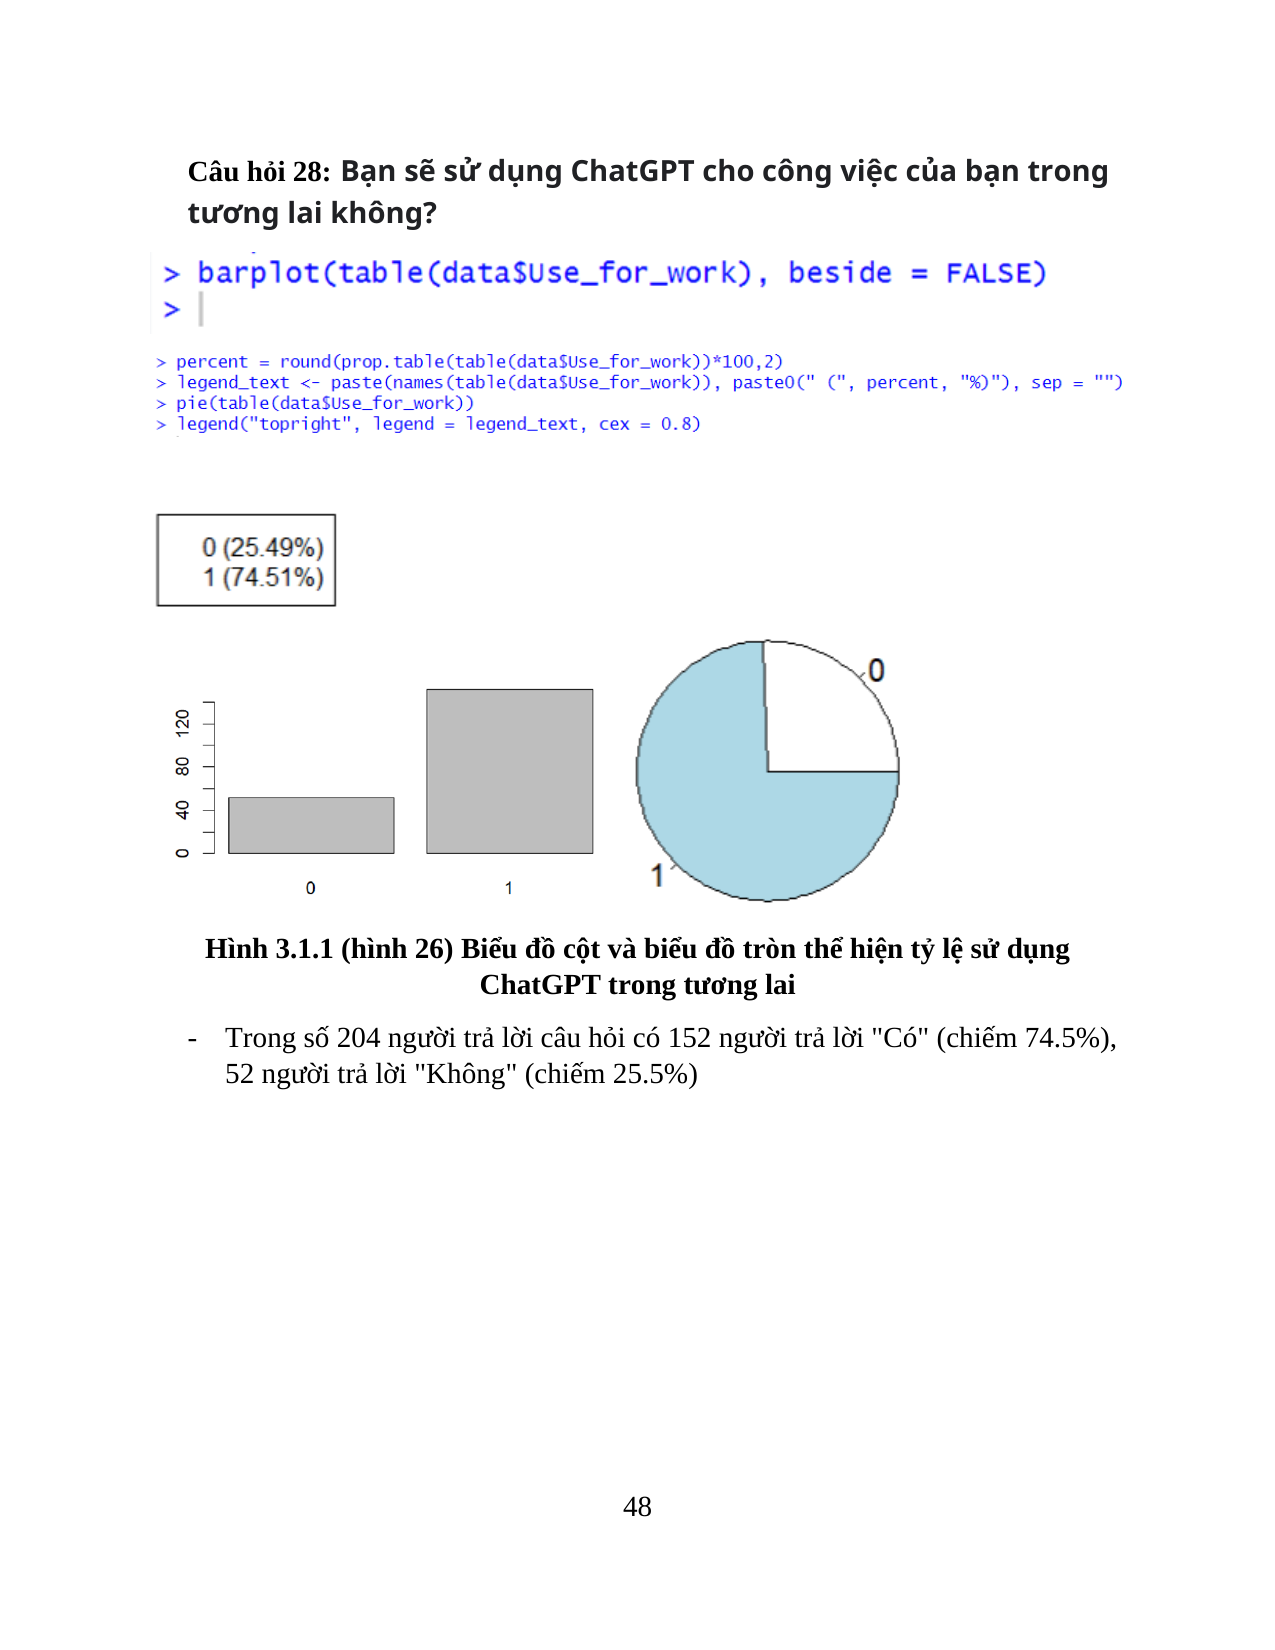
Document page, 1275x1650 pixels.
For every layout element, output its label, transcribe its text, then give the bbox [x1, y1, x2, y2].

picture [150, 508, 341, 613]
list Trong số 204 người trả lời câu hỏi có 152 người trả lời "Có" (chiếm 74.5%), 52 người trả lời "Không" (chiếm 25.5%) [187, 1020, 1125, 1090]
picture [150, 352, 1125, 437]
picture [150, 632, 911, 912]
text Câu hỏi 28: [187, 150, 1125, 232]
text Hình 3.1.1 (hình 26) Biểu đồ cột và biểu đồ tròn thể hiện tỷ lệ sử dụng ChatGPT trong tương lai [150, 931, 1125, 1001]
picture [150, 252, 1125, 334]
